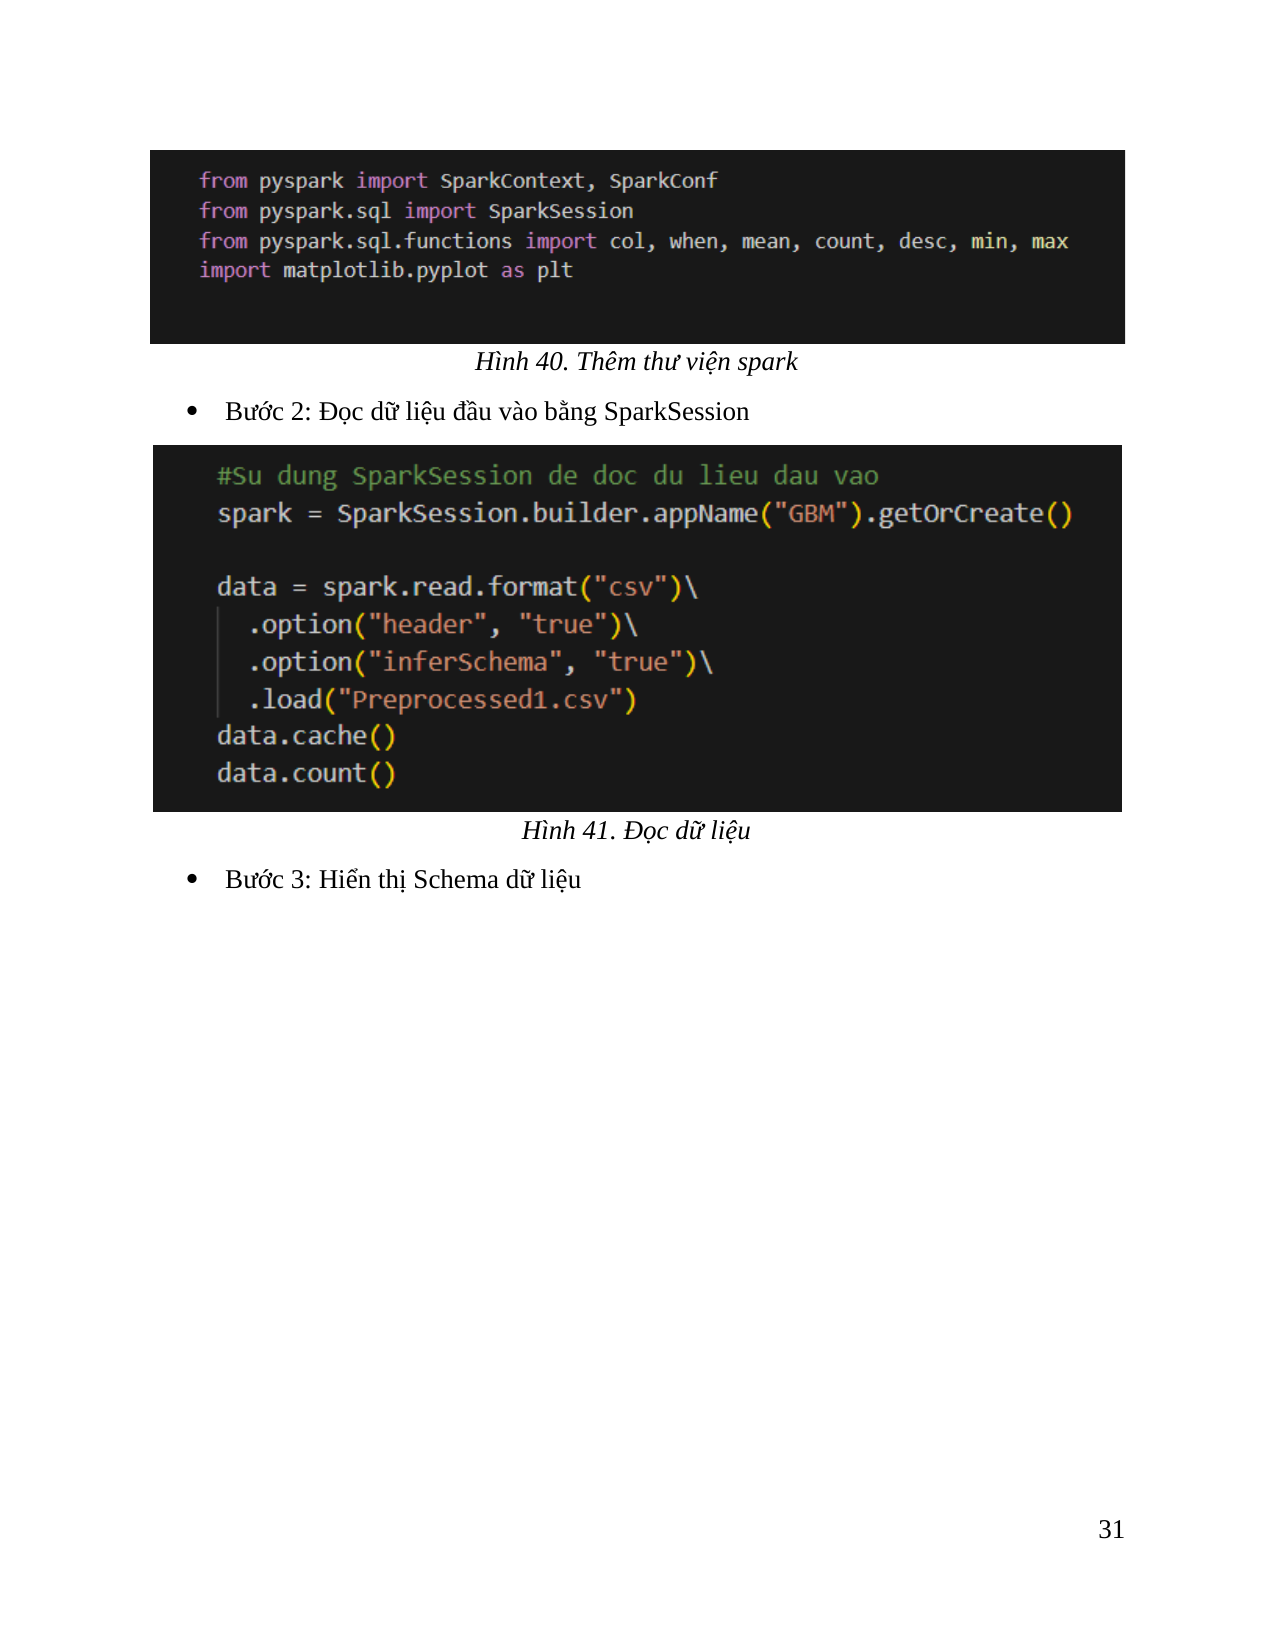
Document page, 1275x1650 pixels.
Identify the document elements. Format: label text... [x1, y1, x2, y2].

picture [150, 150, 1125, 344]
list Bước 2: Đọc dữ liệu đầu vào bằng SparkSession [187, 395, 1125, 426]
picture [153, 445, 1122, 812]
text Hình 40. Thêm thư viện spark [150, 344, 1125, 377]
list Bước 3: Hiển thị Schema dữ liệu [187, 863, 1125, 895]
